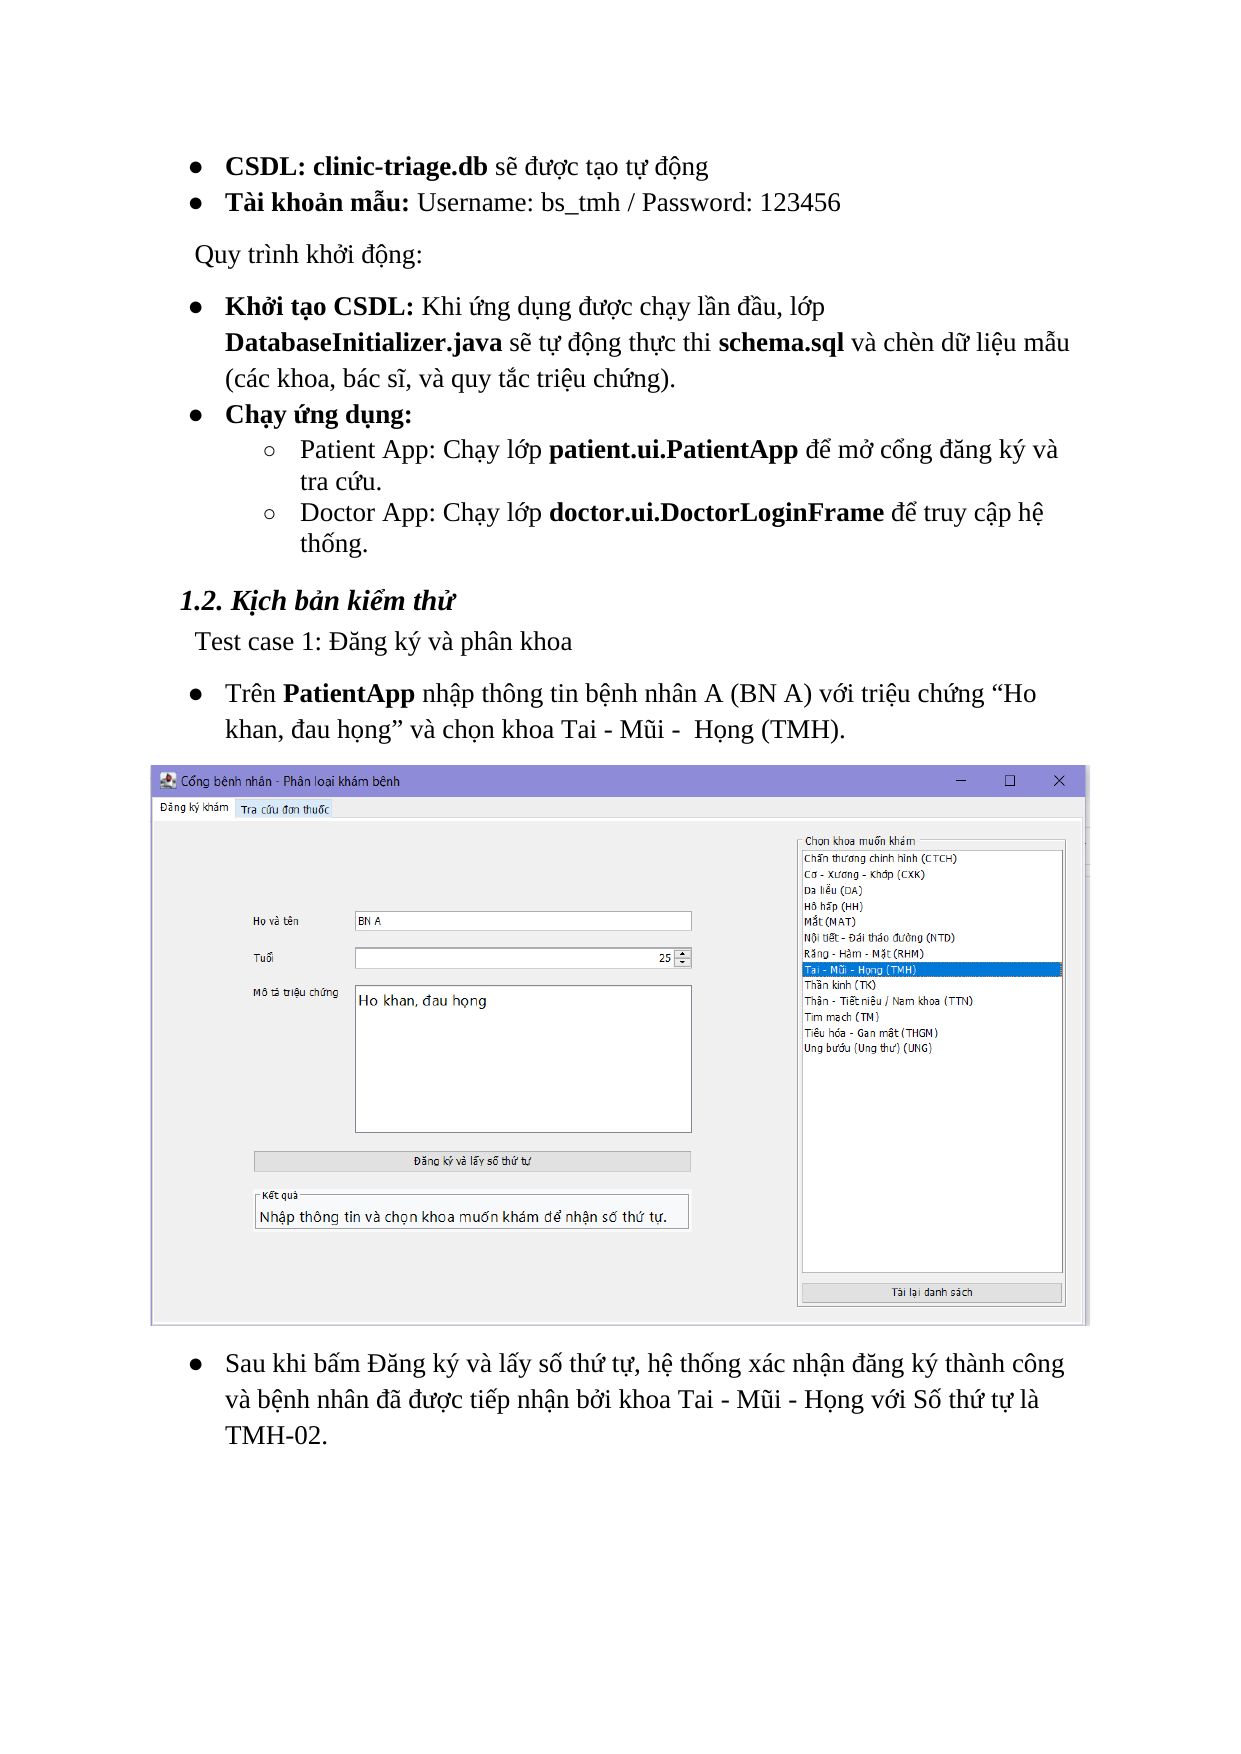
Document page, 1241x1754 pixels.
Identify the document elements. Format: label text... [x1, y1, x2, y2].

list Tài khoản mẫu: Username: bs_tmh / Password: 123456 [187, 186, 1090, 217]
list Khởi tạo CSDL: Khi ứng dụng được chạy lần đầu, lớp DatabaseInitializer.java sẽ tự động thực thi schema.sql và chèn dữ liệu mẫu (các khoa, bác sĩ, và quy tắc triệu chứng). [187, 291, 1090, 393]
picture [150, 765, 1091, 1326]
list Chạy ứng dụng: [187, 398, 1090, 429]
subtitle 1.2. Kịch bản kiểm thử [179, 583, 1090, 617]
list Trên PatientApp nhập thông tin bệnh nhân A (BN A) với triệu chứng “Ho khan, đau họng” và chọn khoa Tai - Mũi - Họng (TMH). [187, 677, 1090, 744]
list Doctor App: Chạy lớp doctor.ui.DoctorLoginFrame để truy cập hệ thống. [262, 496, 1090, 558]
list Patient App: Chạy lớp patient.ui.PatientApp để mở cổng đăng ký và tra cứu. [262, 433, 1090, 496]
list CSDL: clinic-triage.db sẽ được tạo tự động [187, 150, 1090, 181]
list Sau khi bấm Đăng ký và lấy số thứ tự, hệ thống xác nhận đăng ký thành công và bệnh nhân đã được tiếp nhận bởi khoa Tai - Mũi - Họng với Số thứ tự là TMH-02. [187, 1348, 1090, 1450]
text Quy trình khởi động: [150, 238, 1090, 269]
text Test case 1: Đăng ký và phân khoa [150, 625, 1090, 656]
